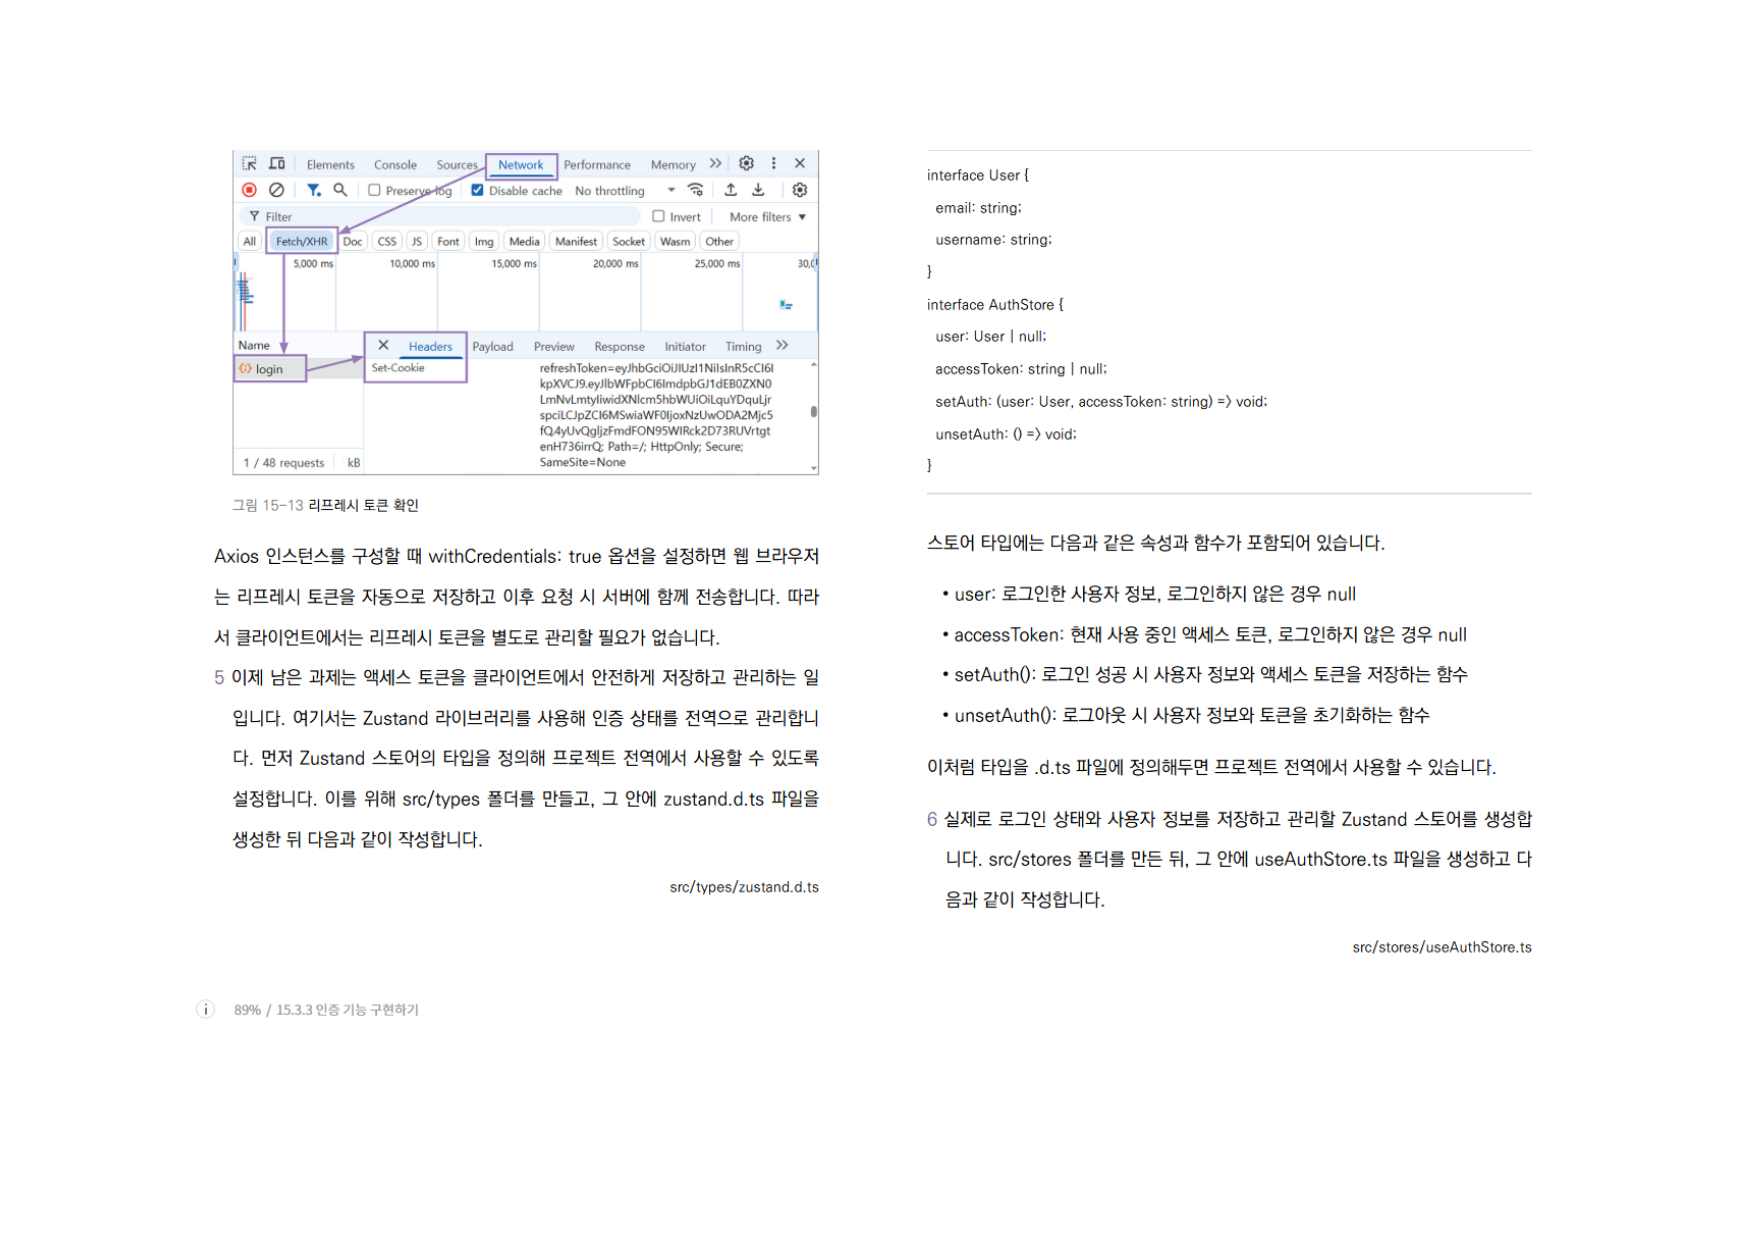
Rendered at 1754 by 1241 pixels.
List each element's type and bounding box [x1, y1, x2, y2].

picture [150, 150, 1577, 1030]
